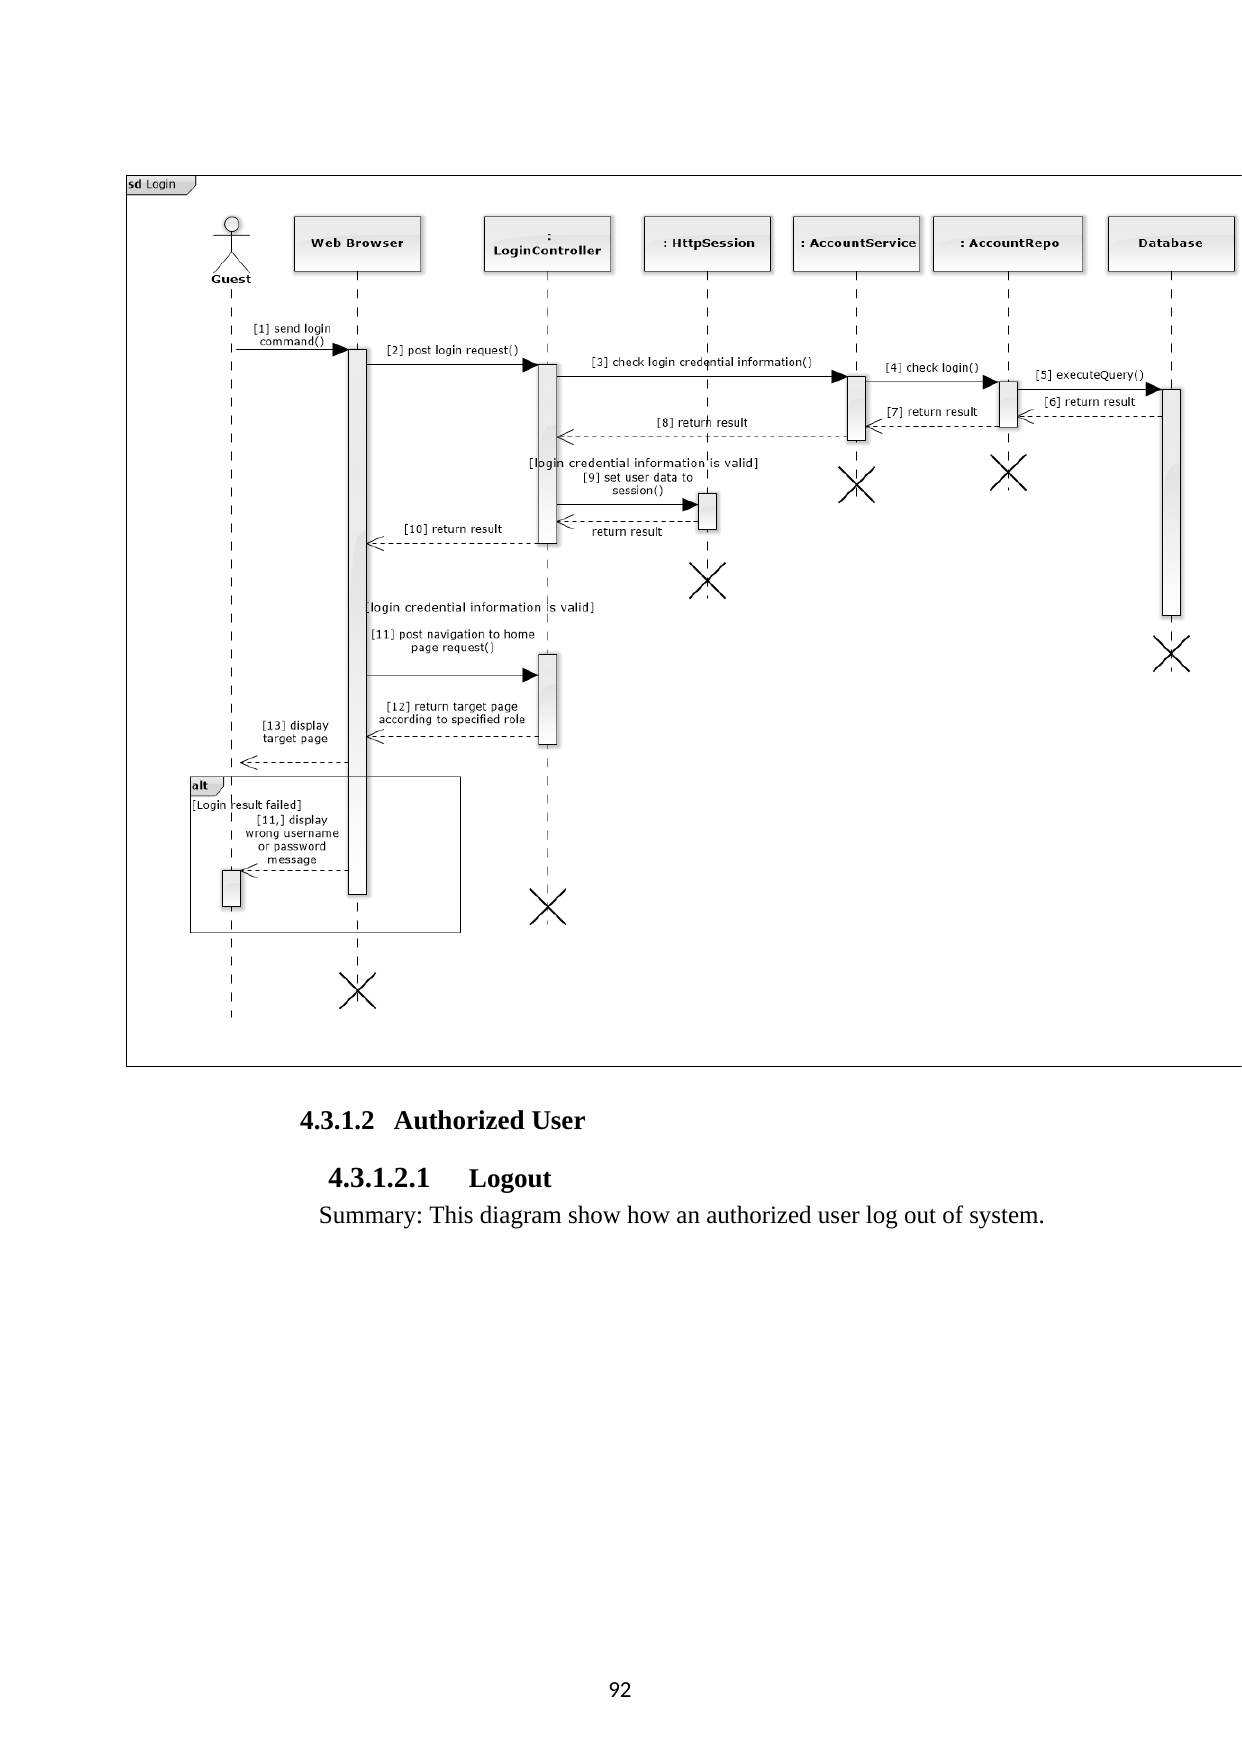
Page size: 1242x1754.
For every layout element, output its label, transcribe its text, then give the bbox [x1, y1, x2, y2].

text Summary: This diagram show how an authorized user log out of system. [244, 1200, 1146, 1229]
picture [112, 162, 1242, 1080]
subtitle Logout [328, 1160, 1146, 1194]
subtitle Authorized User [300, 1104, 1146, 1135]
